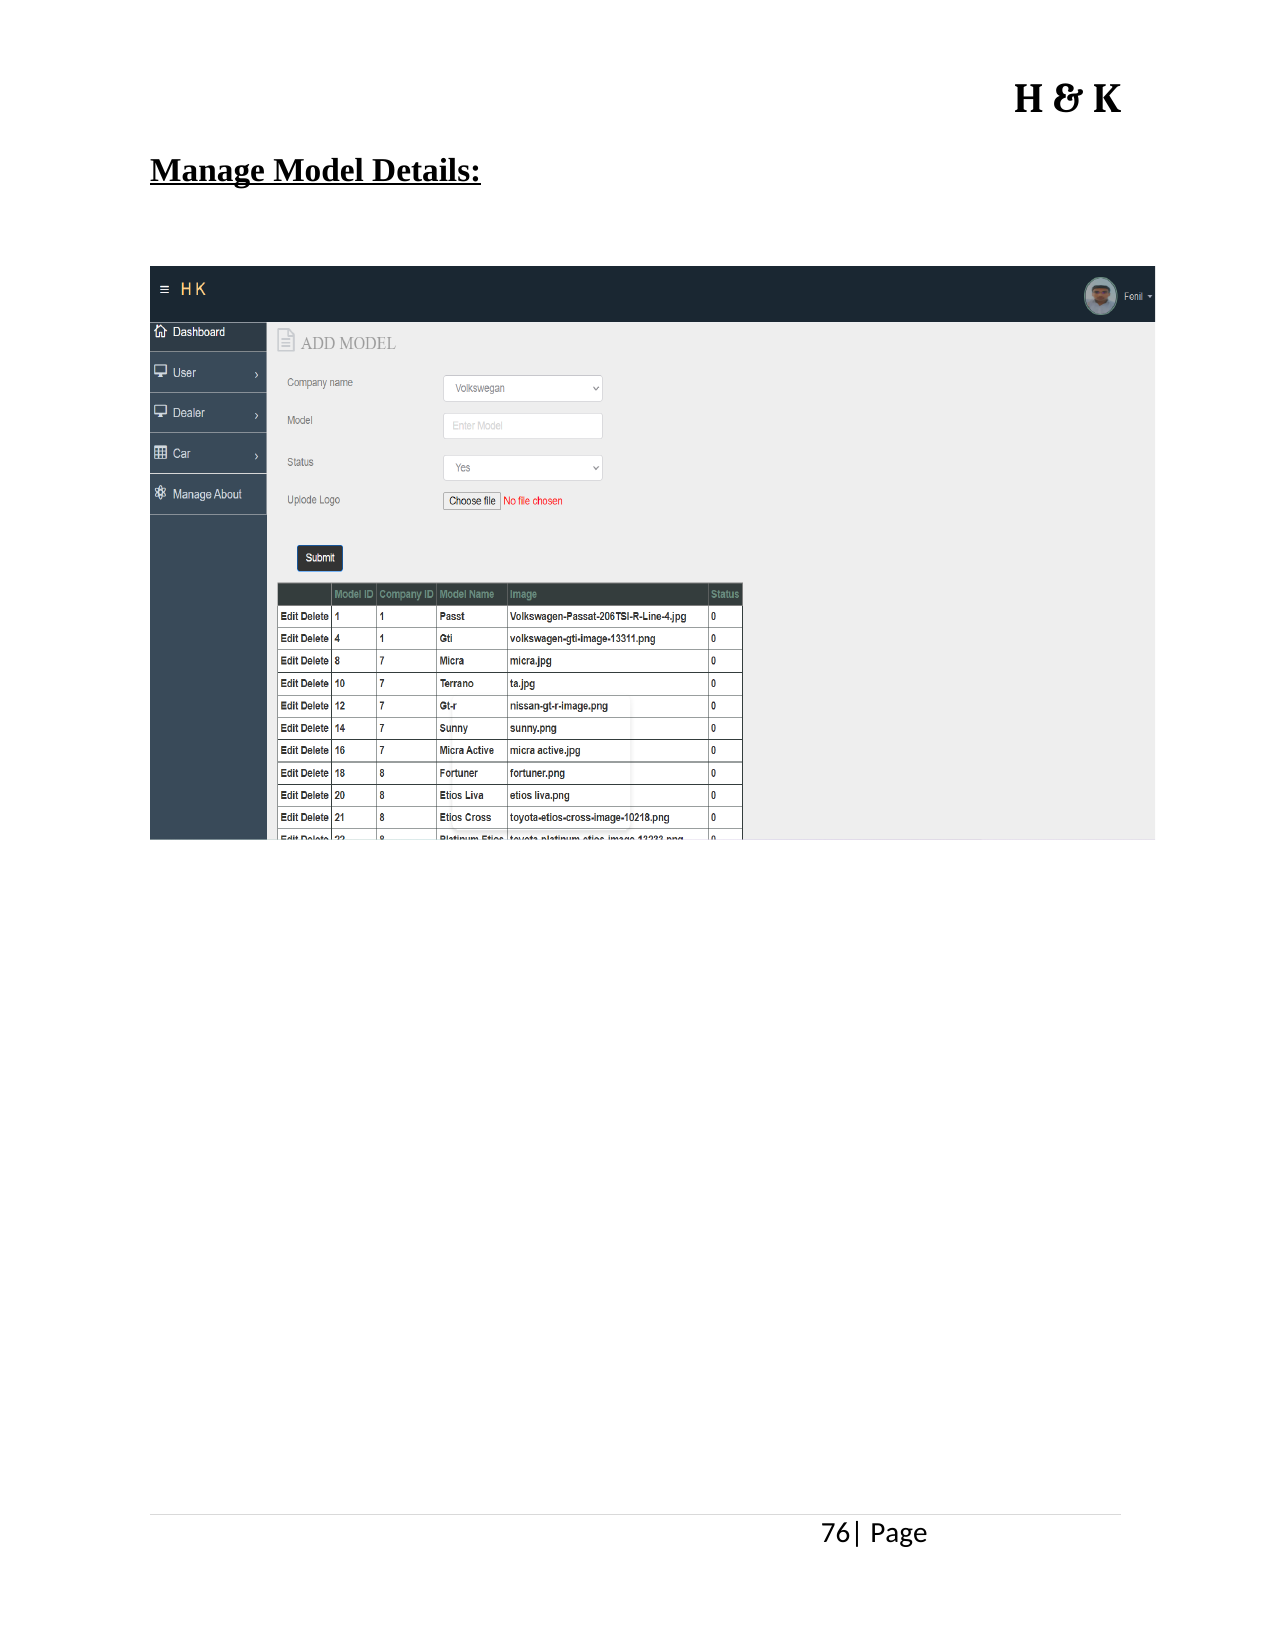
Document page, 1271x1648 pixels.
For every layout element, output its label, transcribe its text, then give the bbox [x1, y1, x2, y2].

text Manage Model Details: [150, 150, 1121, 188]
picture [150, 266, 1155, 840]
